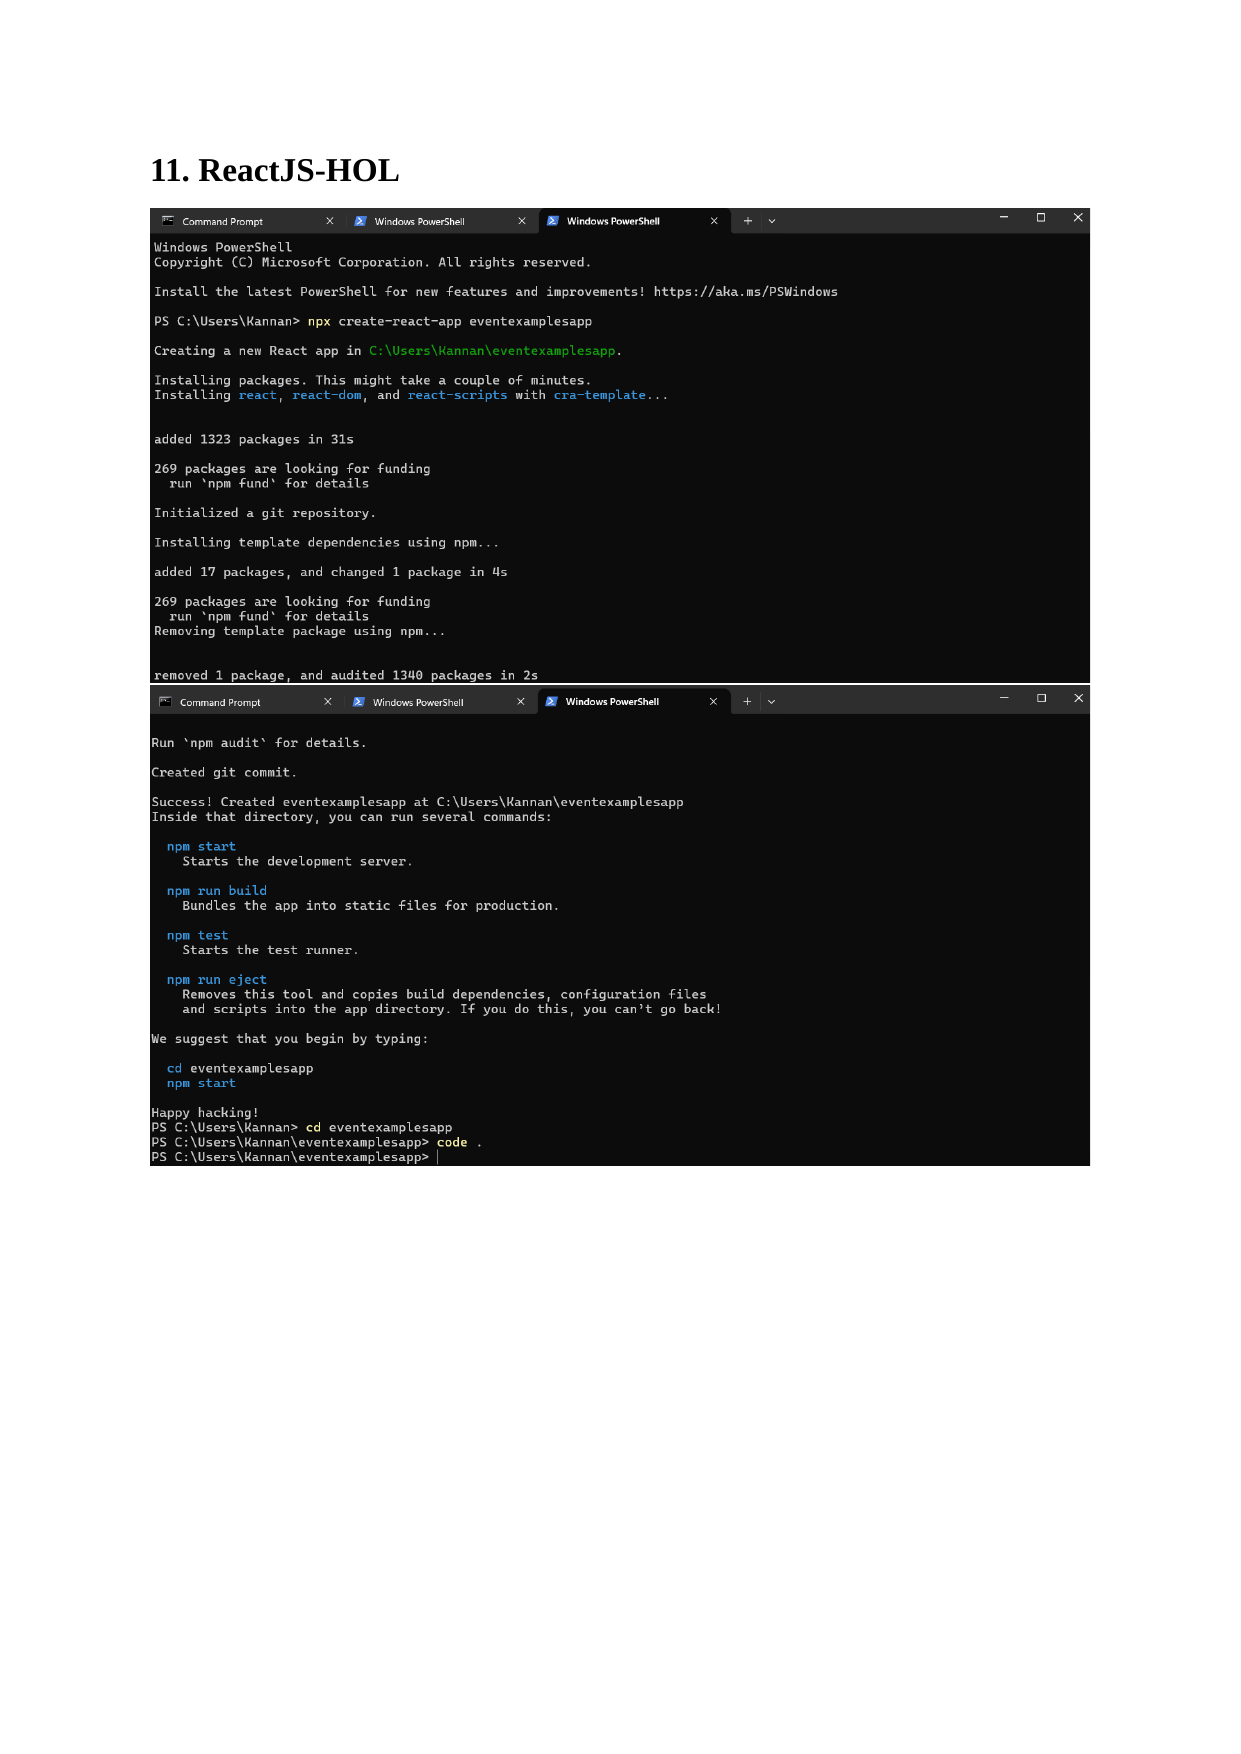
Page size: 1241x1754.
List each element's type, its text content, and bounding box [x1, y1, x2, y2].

picture [150, 208, 1091, 683]
text 11. ReactJS-HOL [150, 150, 1090, 188]
picture [150, 685, 1091, 1166]
